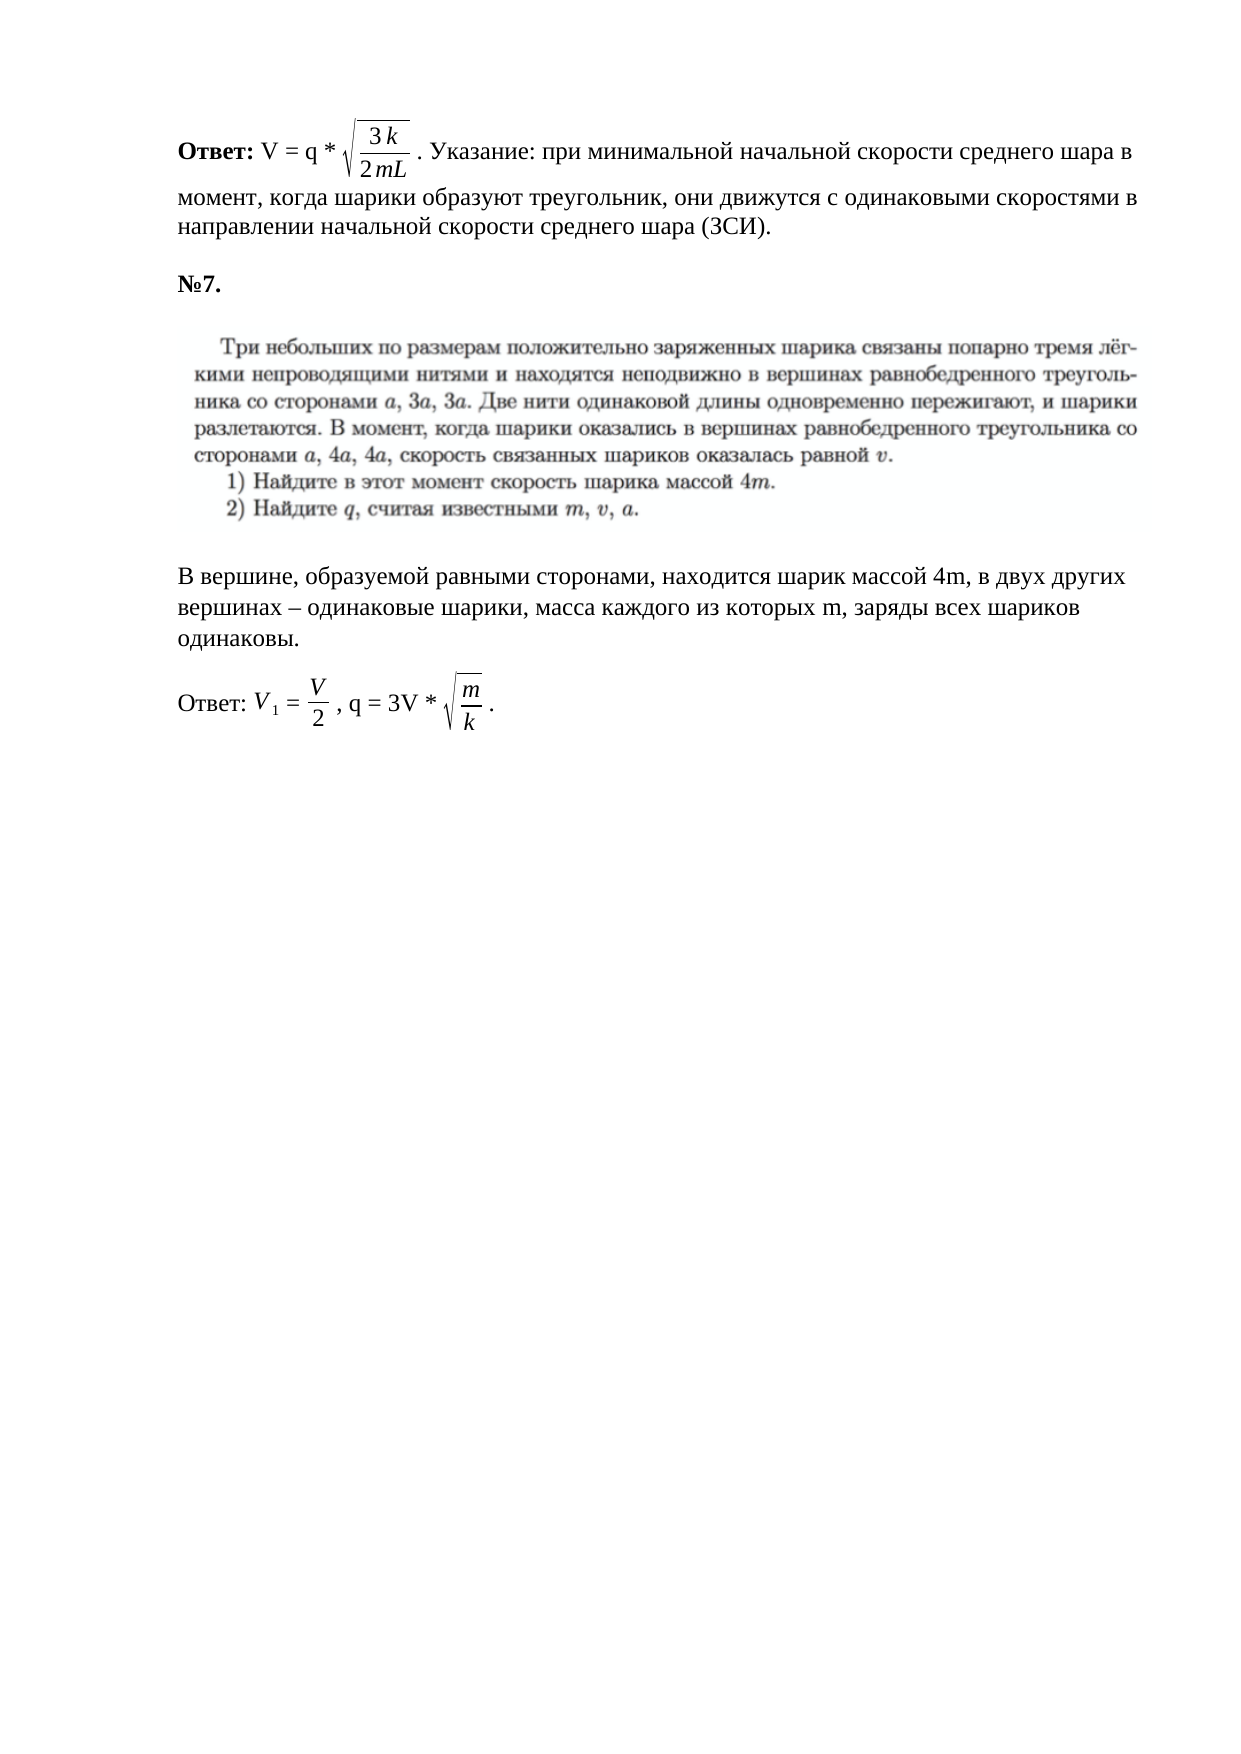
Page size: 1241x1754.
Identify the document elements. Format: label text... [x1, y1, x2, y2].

picture [177, 326, 1152, 532]
text В вершине, образуемой равными сторонами, находится шарик массой 4m, в двух других вершинах – одинаковые шарики, масса каждого из которых m, заряды всех шариков одинаковы. [177, 561, 1152, 652]
text Ответ: V = q * . Указание: при минимальной начальной скорости среднего шара в момент, когда шарики образуют треугольник, они движутся с одинаковыми скоростями в направлении начальной скорости среднего шара (ЗСИ). [177, 118, 1152, 240]
text Ответ: = , q = 3V * . [177, 671, 1152, 735]
text №7. [177, 269, 1152, 298]
